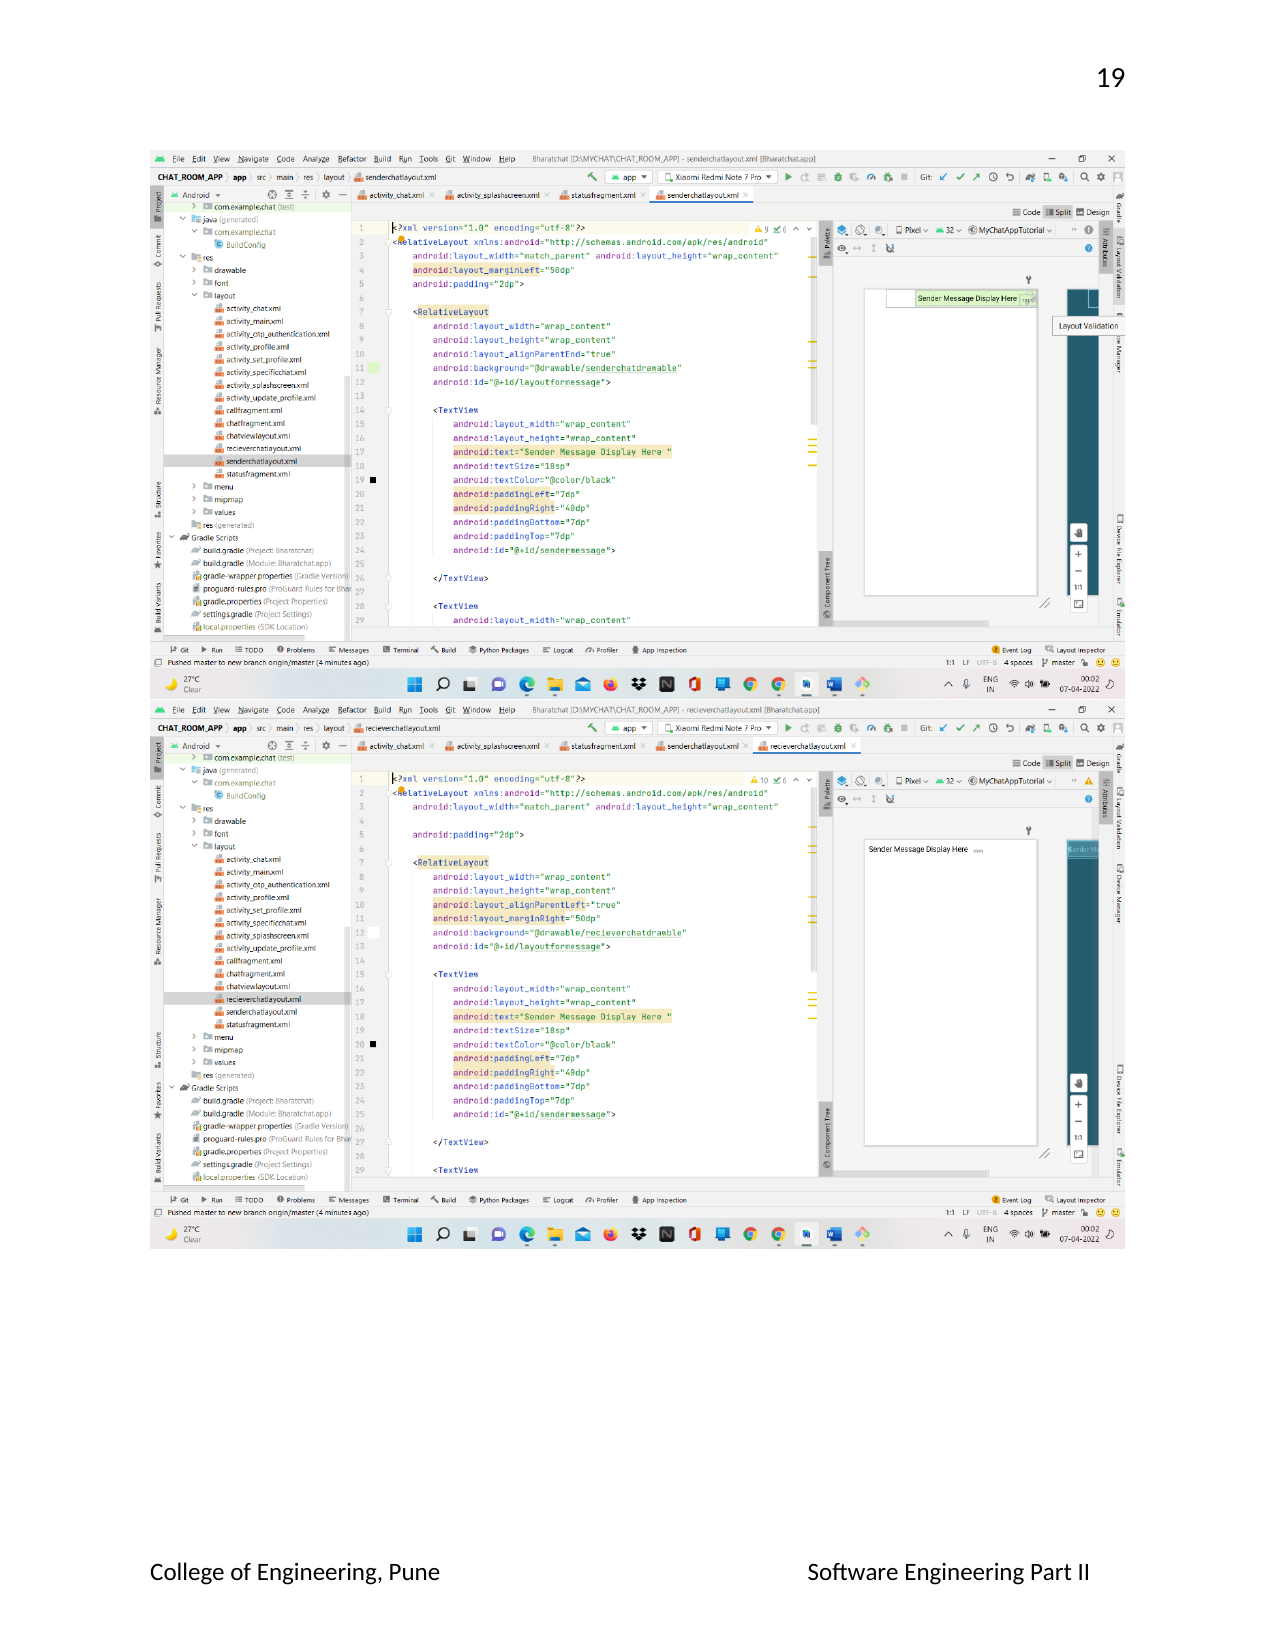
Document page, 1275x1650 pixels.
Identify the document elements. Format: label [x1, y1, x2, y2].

picture [150, 700, 1125, 1249]
picture [150, 150, 1125, 699]
